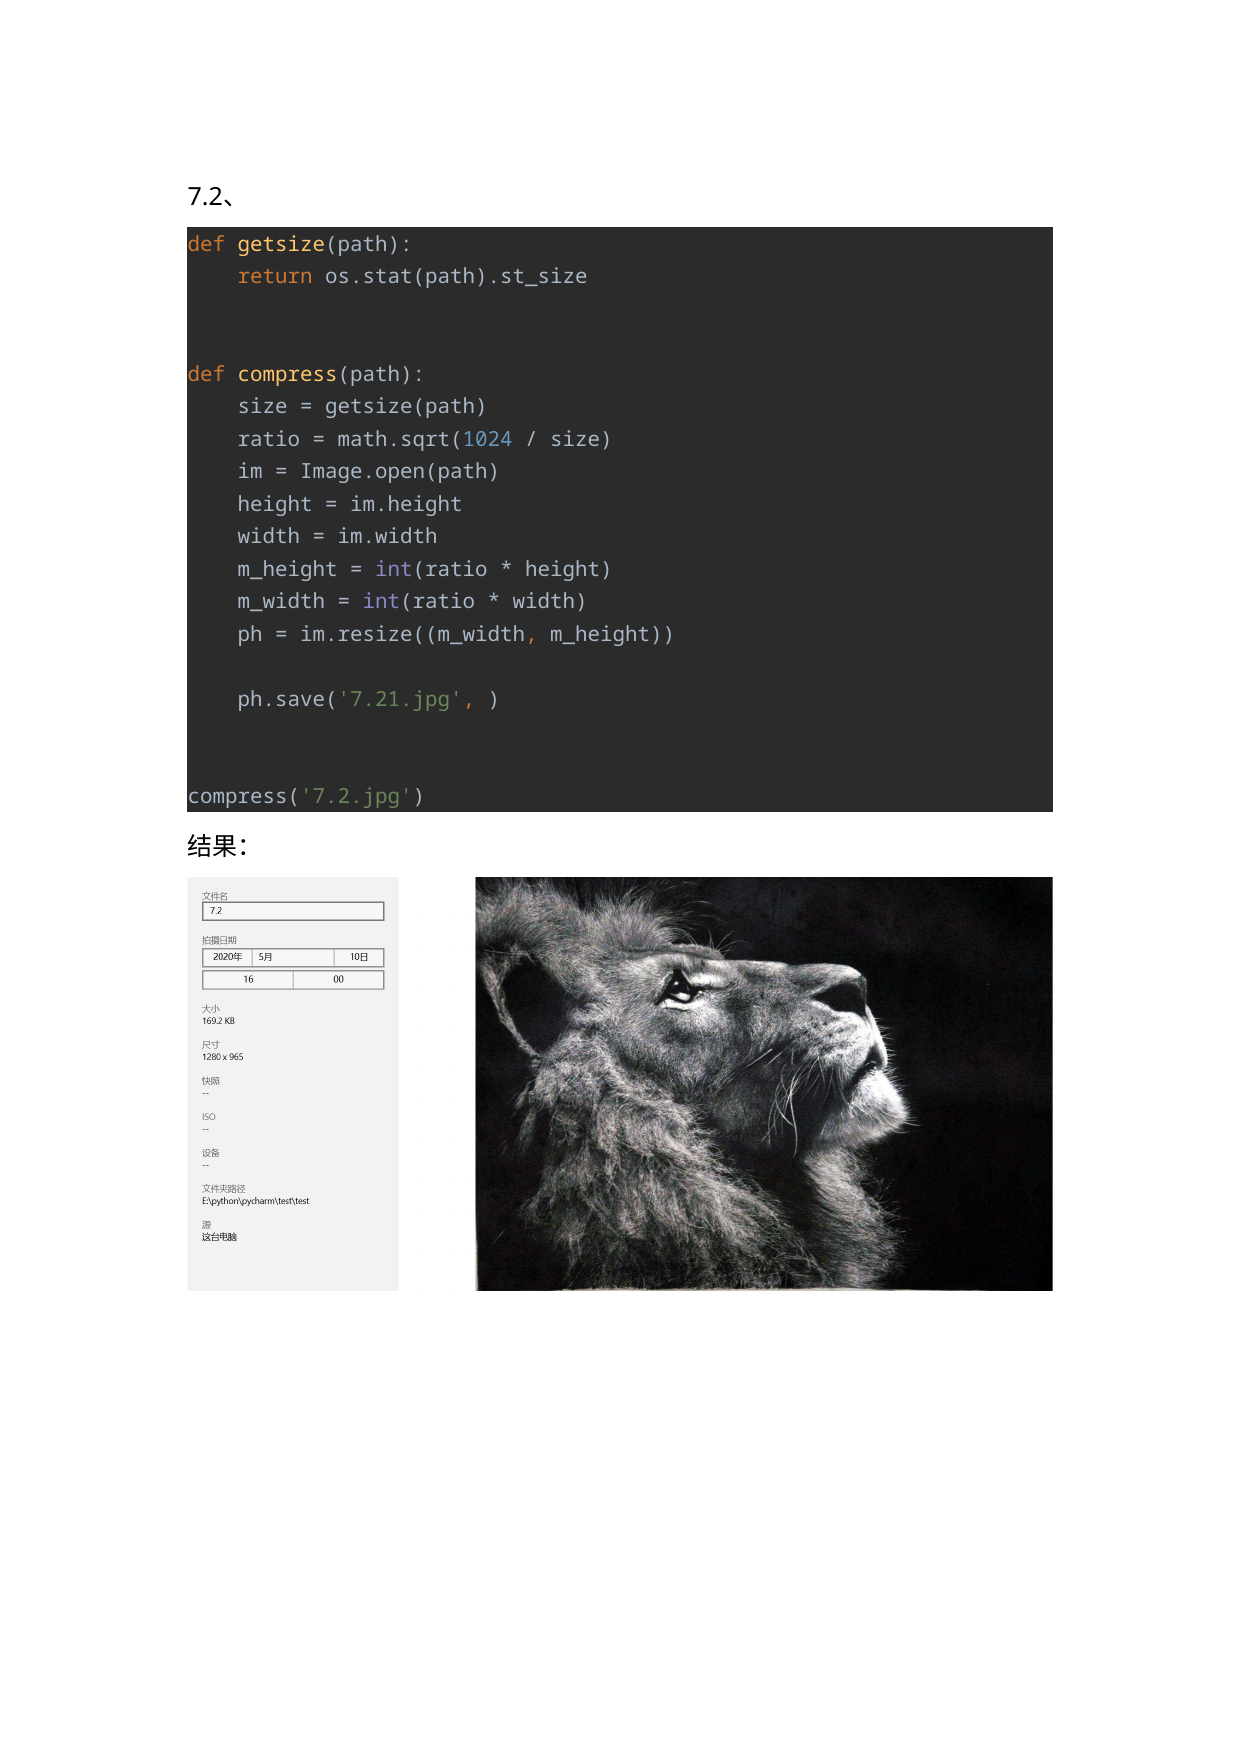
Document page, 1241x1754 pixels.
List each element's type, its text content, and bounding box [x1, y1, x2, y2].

text 结果： [187, 812, 1053, 877]
text def getsize(path): return os.stat(path).st_size def compress(path): size = getsize(path) ratio = math.sqrt(1024 / size) im = Image.open(path) height = im.height width = im.width m_height = int(ratio * height) m_width = int(ratio * width) ph = im.resize((m_width, m_height)) ph.save('7.21.jpg', ) compress('7.2.jpg') [187, 227, 1053, 812]
text 7.2、 [187, 162, 1053, 227]
picture [187, 877, 1053, 1291]
